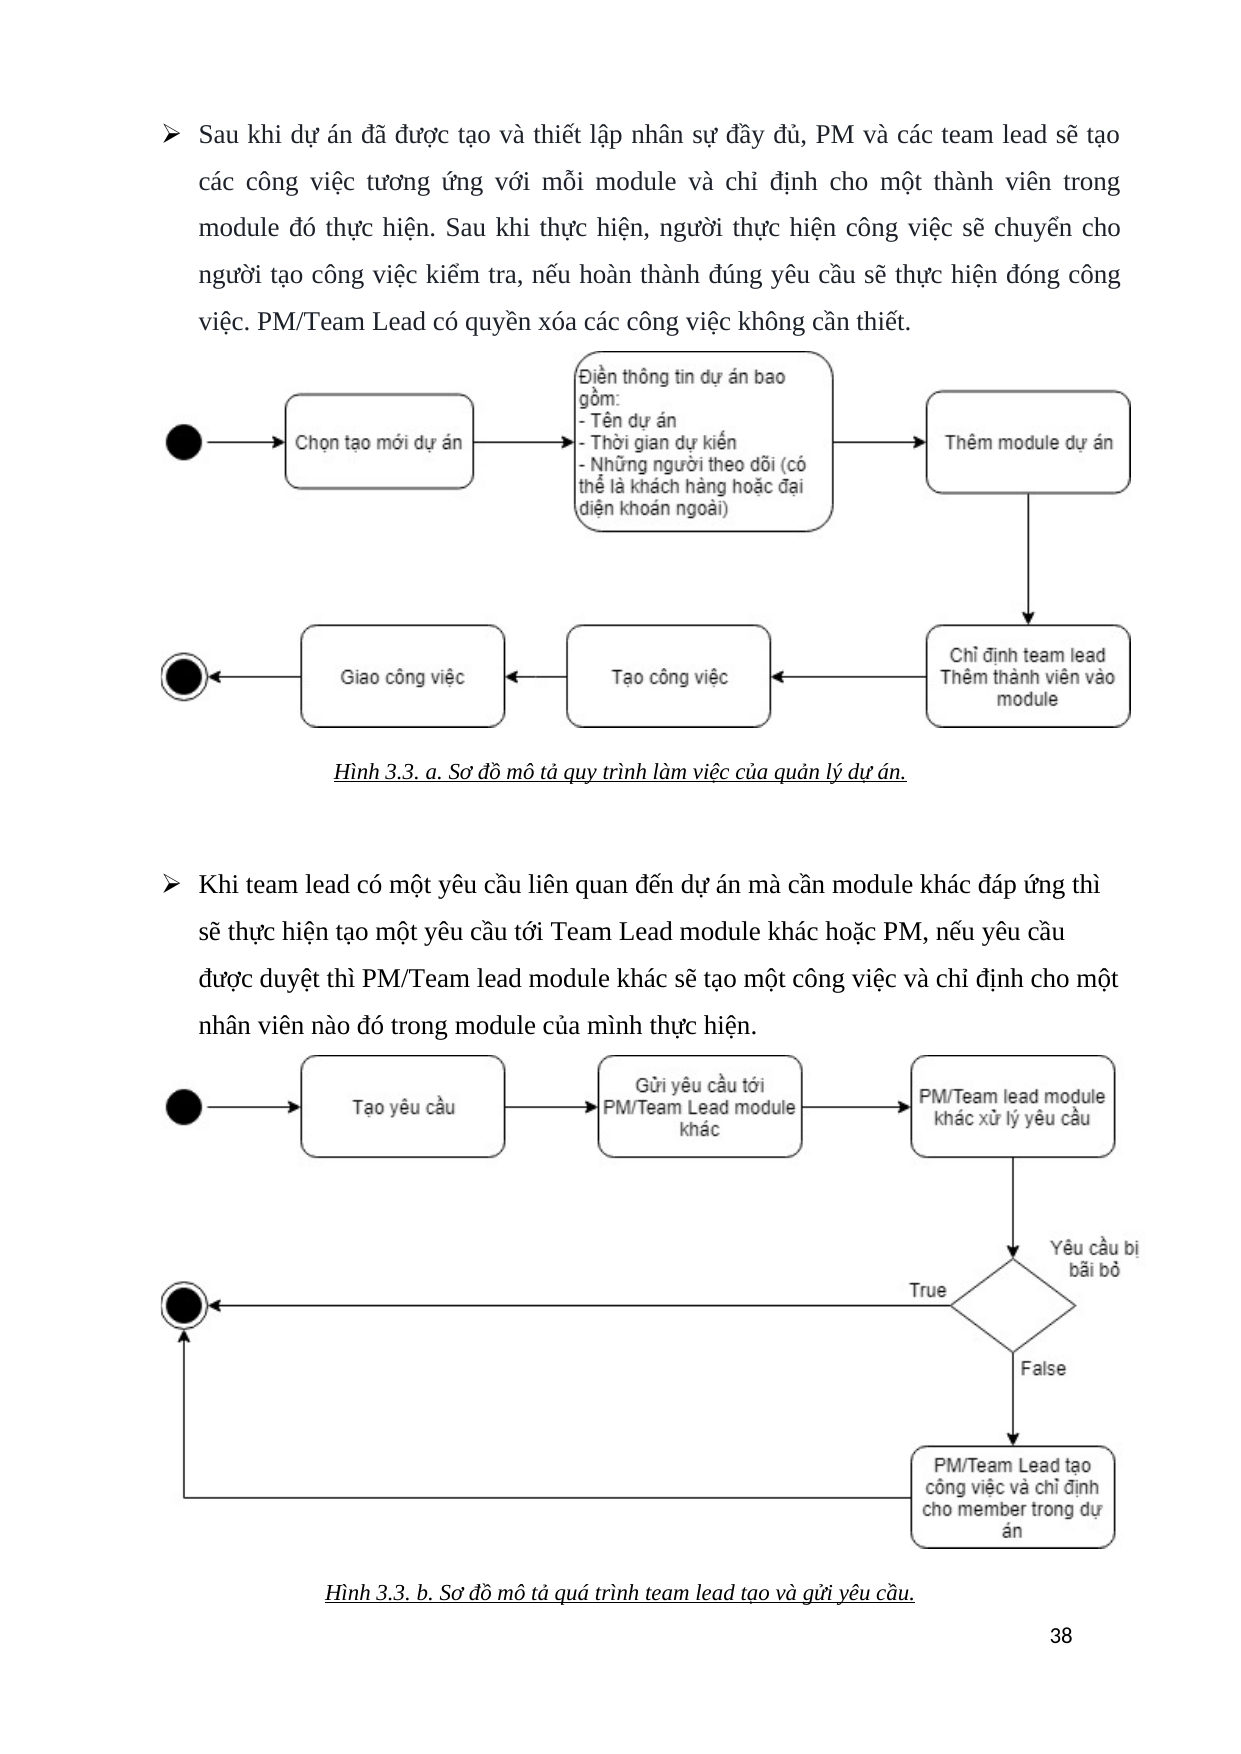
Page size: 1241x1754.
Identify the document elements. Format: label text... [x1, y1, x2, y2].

list Sau khi dự án đã được tạo và thiết lập nhân sự đầy đủ, PM và các team lead sẽ tạo các công việc tương ứng với mỗi module và chỉ định cho một thành viên trong module đó thực hiện. Sau khi thực hiện, người thực hiện công việc sẽ chuyển cho người tạo công việc kiểm tra, nếu hoàn thành đúng yêu cầu sẽ thực hiện đóng công việc. PM/Team Lead có quyền xóa các công việc không cần thiết. [161, 118, 1122, 336]
list Khi team lead có một yêu cầu liên quan đến dự án mà cần module khác đáp ứng thì sẽ thực hiện tạo một yêu cầu tới Team Lead module khác hoặc PM, nếu yêu cầu được duyệt thì PM/Team lead module khác sẽ tạo một công việc và chỉ định cho một nhân viên nào đó trong module của mình thực hiện. [161, 869, 1122, 1040]
picture [160, 351, 1131, 728]
picture [160, 1055, 1147, 1549]
text Hình 3.3. a. Sơ đồ mô tả quy trình làm việc của quản lý dự án. [118, 758, 1122, 784]
text Hình 3.3. b. Sơ đồ mô tả quá trình team lead tạo và gửi yêu cầu. [118, 1579, 1122, 1605]
